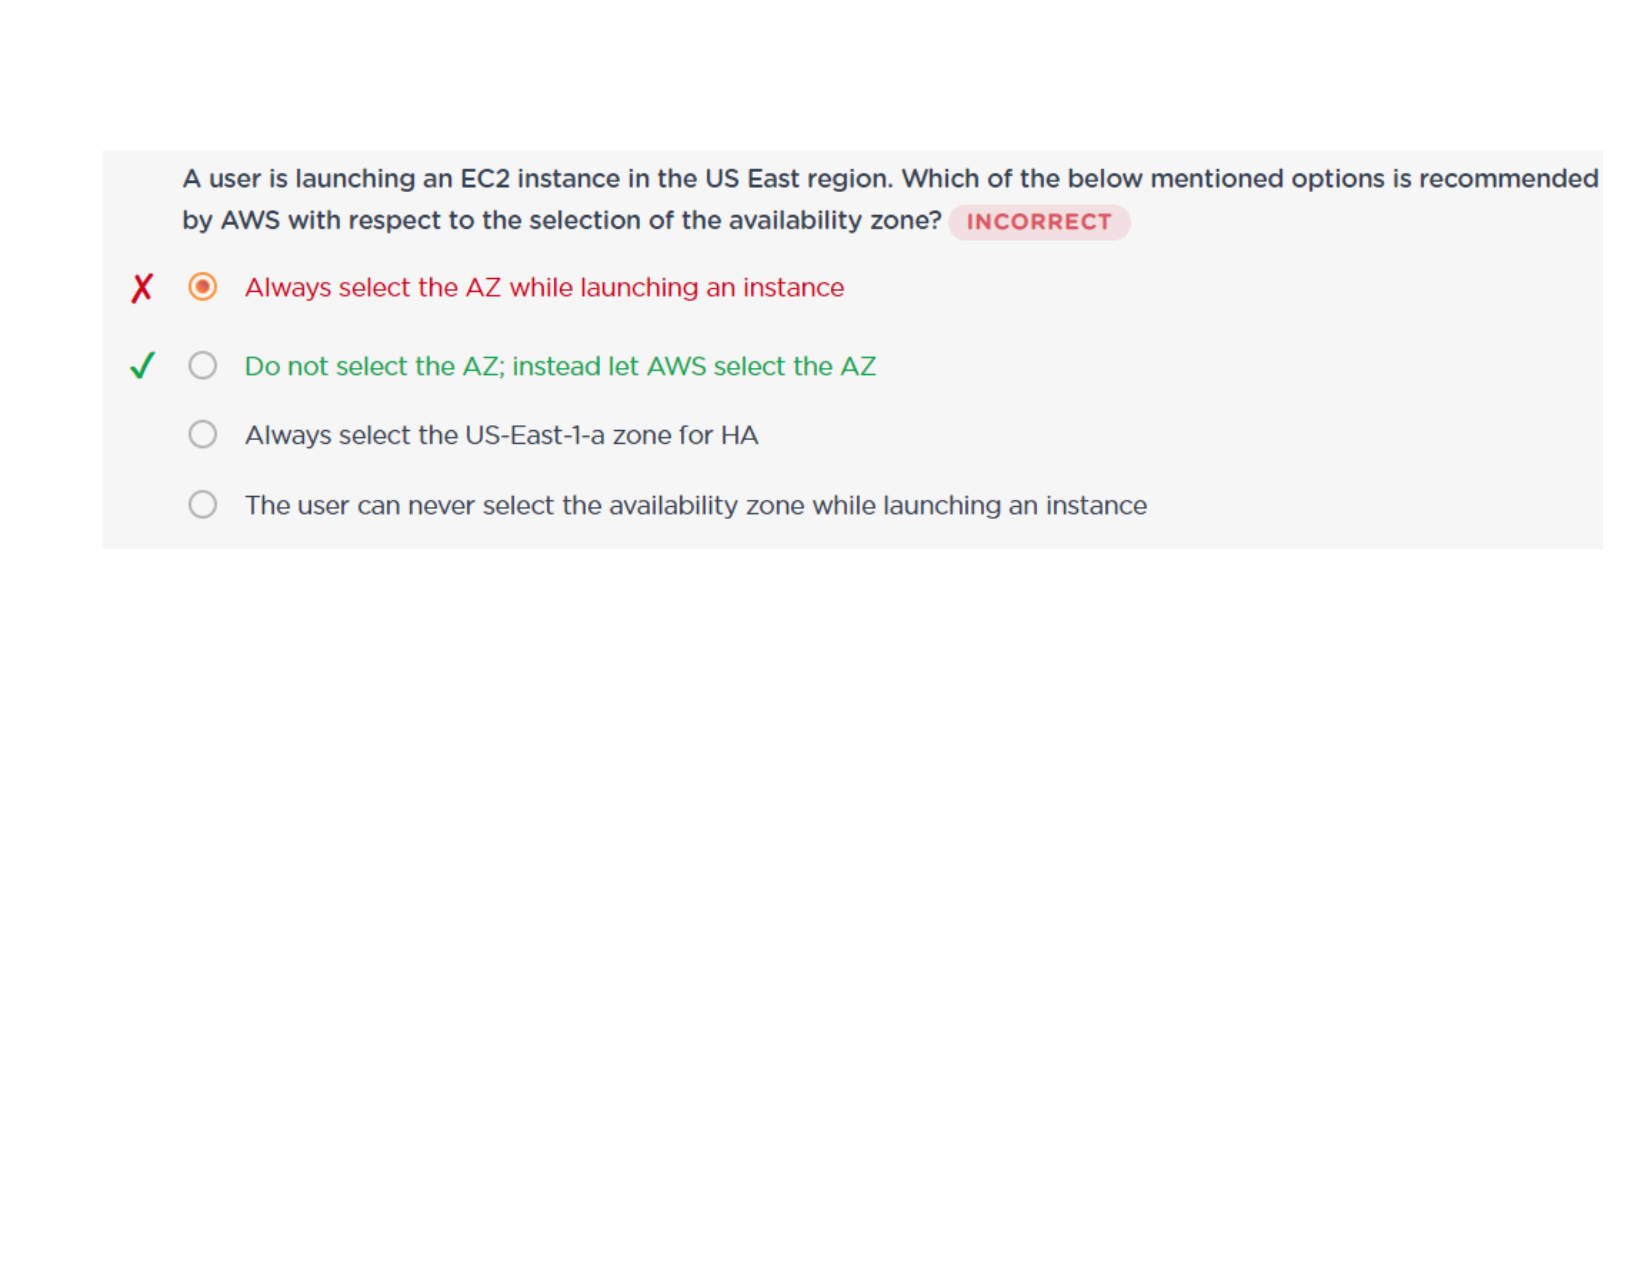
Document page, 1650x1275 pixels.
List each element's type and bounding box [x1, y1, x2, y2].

picture [103, 150, 1604, 549]
